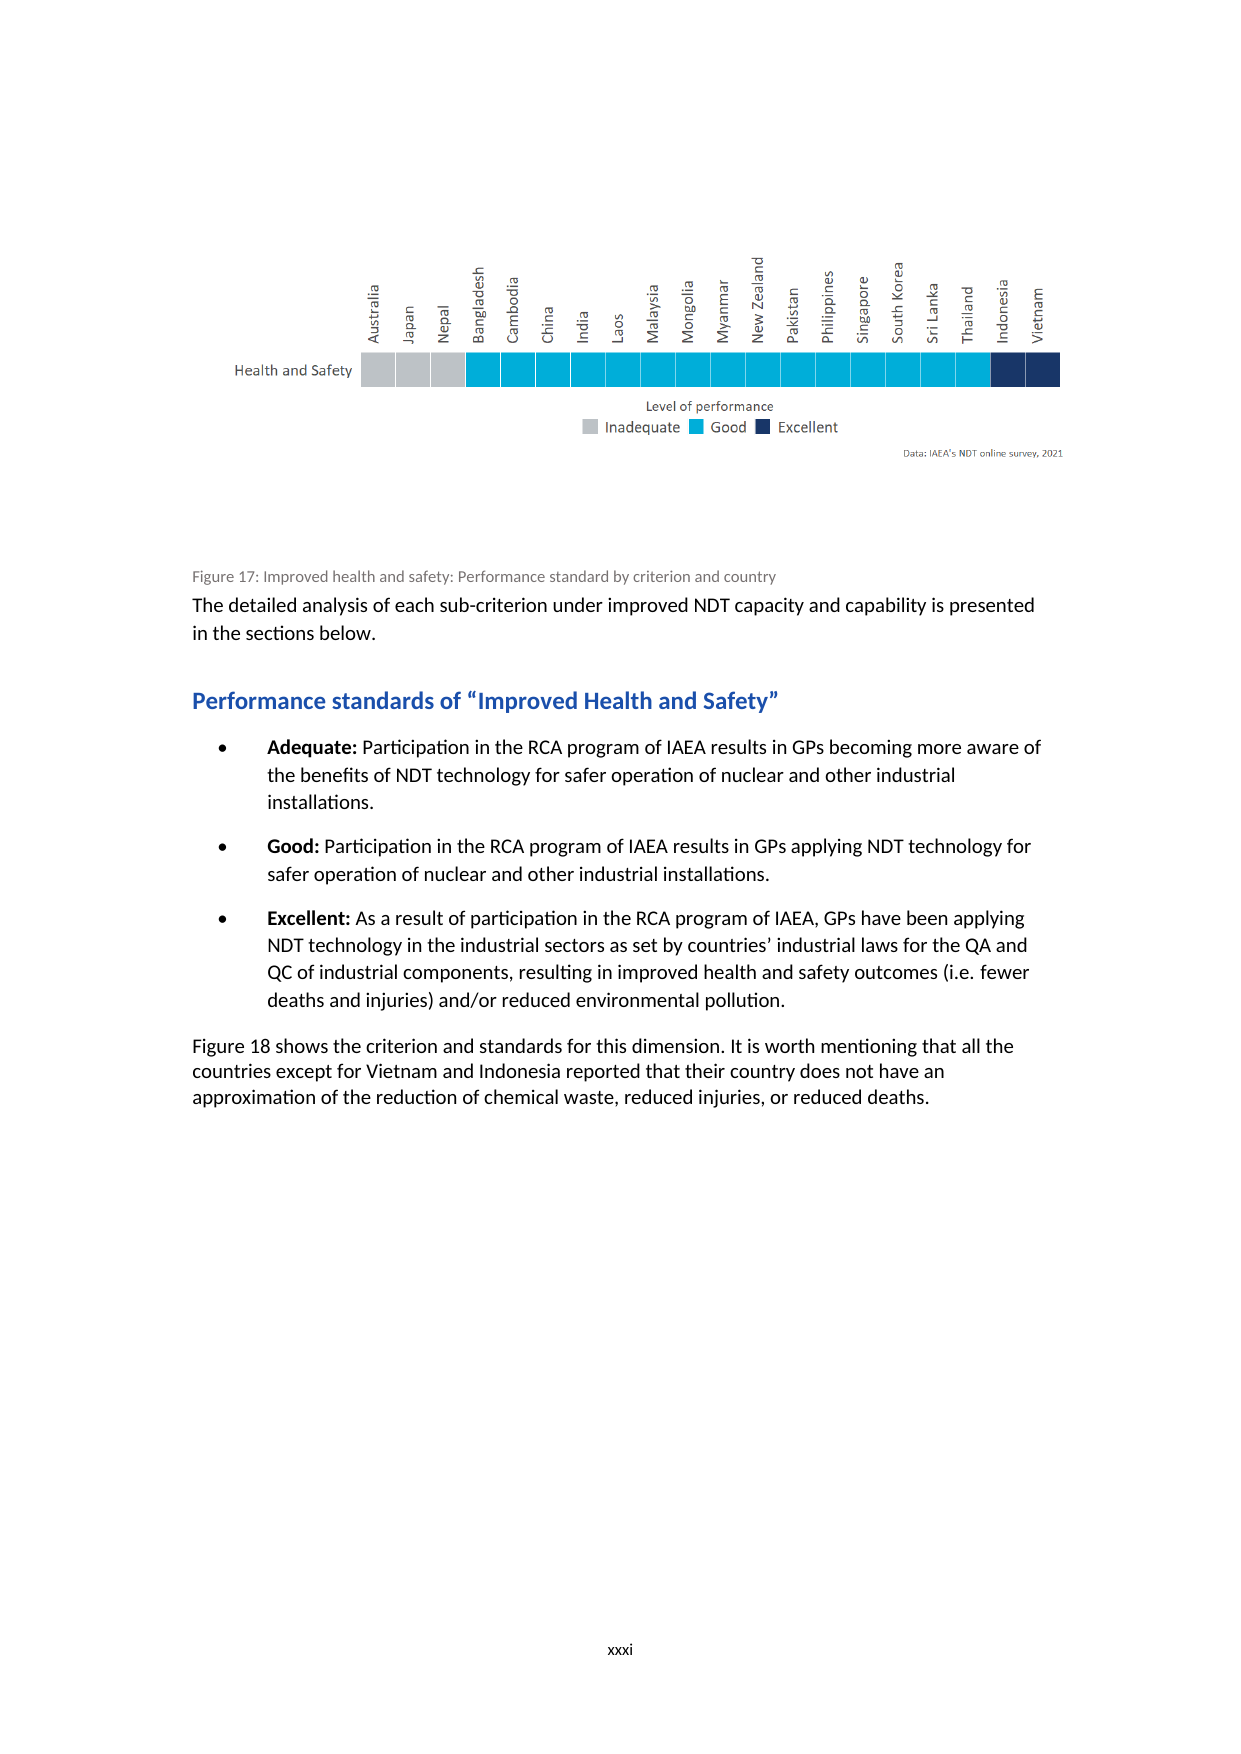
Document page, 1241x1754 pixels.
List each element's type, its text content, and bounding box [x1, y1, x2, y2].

text Figure 17: Improved health and safety: Performance standard by criterion and country [192, 566, 1048, 586]
list Good: Participation in the RCA program of IAEA results in GPs applying NDT technology for safer operation of nuclear and other industrial installations. [217, 833, 1048, 886]
subtitle Performance standards of “Improved Health and Safety” [192, 685, 1048, 715]
text Figure 18 shows the criterion and standards for this dimension. It is worth mentioning that all the countries except for Vietnam and Indonesia reported that their country does not have an approximation of the reduction of chemical waste, reduced injuries, or reduced deaths. [192, 1033, 1048, 1109]
text The detailed analysis of each sub-criterion under improved NDT capacity and capability is presented in the sections below. [192, 593, 1048, 645]
list Excellent: As a result of participation in the RCA program of IAEA, GPs have been applying NDT technology in the industrial sectors as set by countries’ industrial laws for the QA and QC of industrial components, resulting in improved health and safety outcomes (i.e. fewer deaths and injuries) and/or reduced environmental pollution. [217, 905, 1048, 1012]
list Adequate: Participation in the RCA program of IAEA results in GPs becoming more aware of the benefits of NDT technology for safer operation of nuclear and other industrial installations. [217, 734, 1048, 815]
picture [210, 150, 1068, 546]
